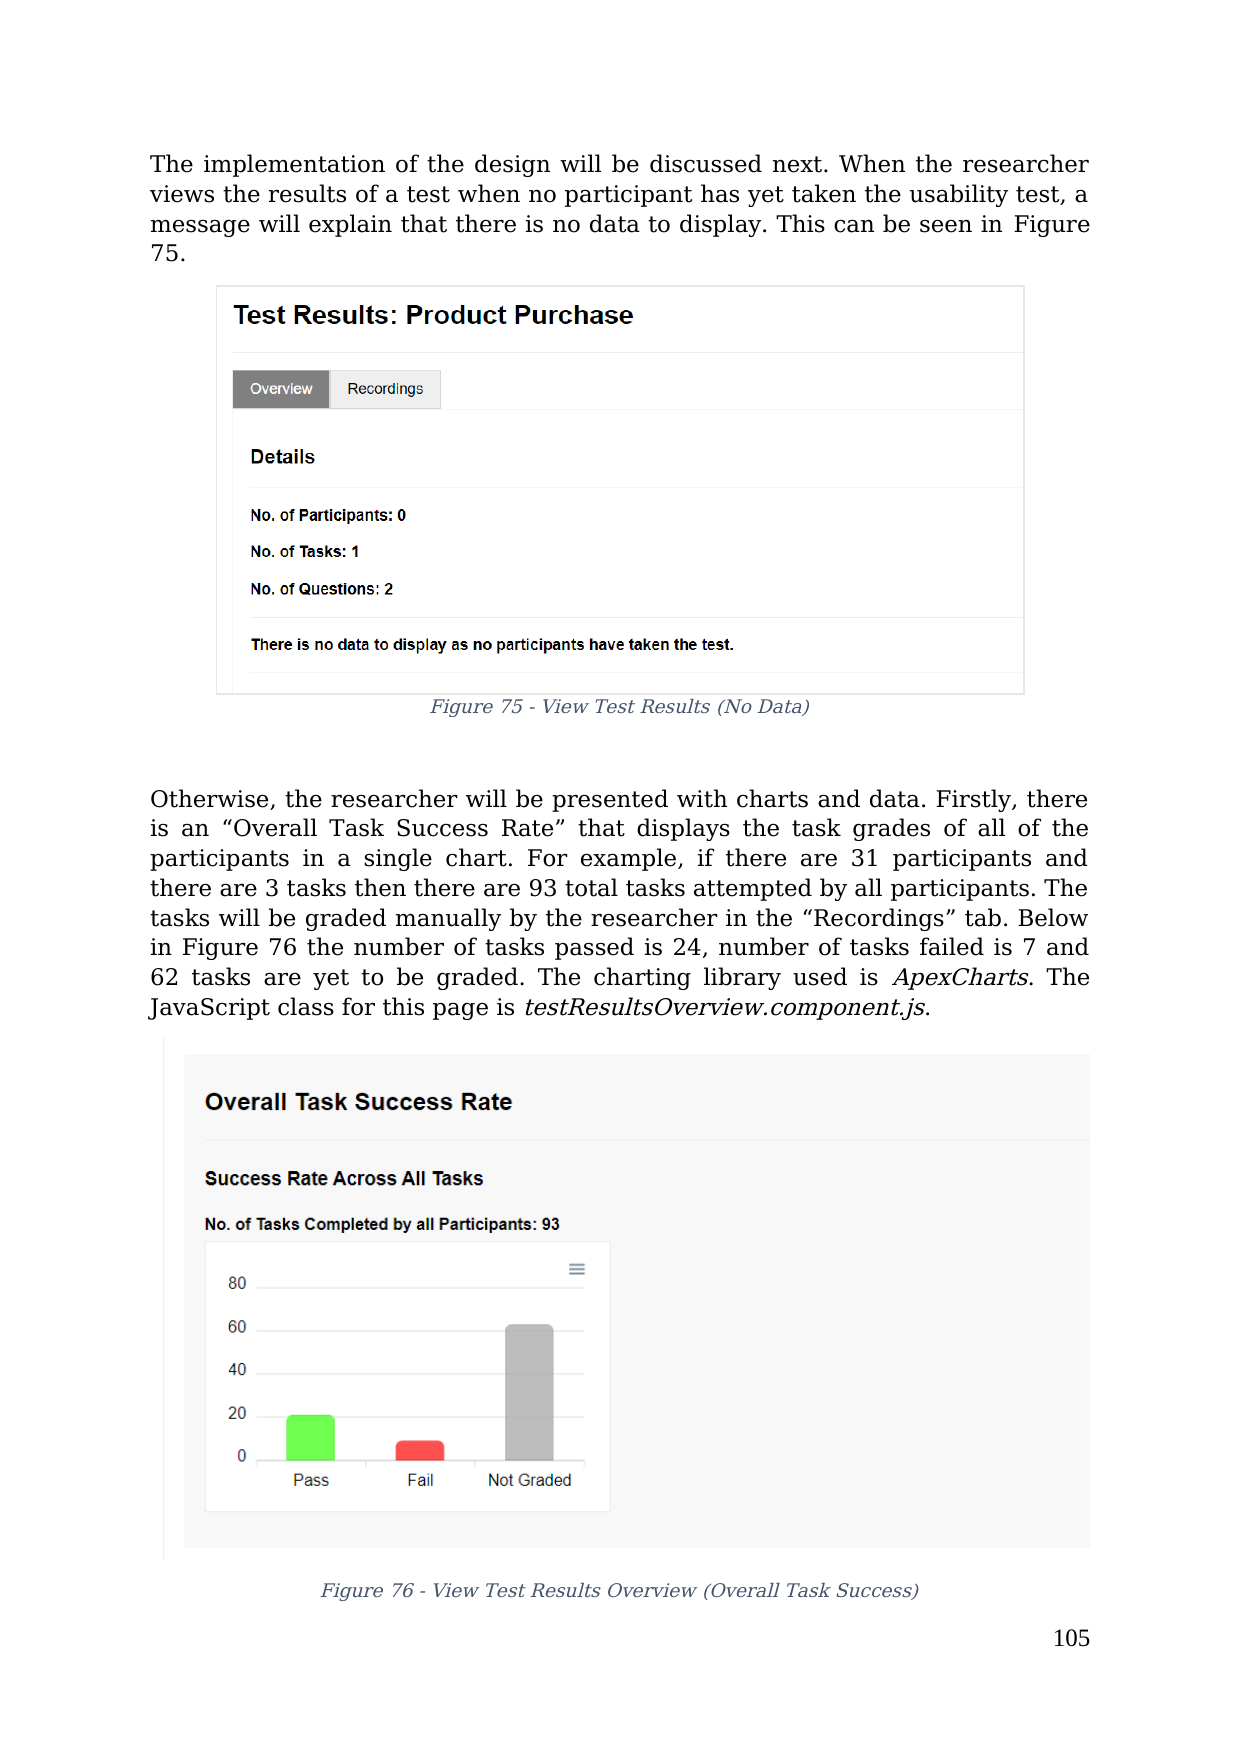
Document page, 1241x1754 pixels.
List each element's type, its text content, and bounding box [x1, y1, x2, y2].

text Figure 75 - View Test Results (No Data) [150, 695, 1090, 717]
text Otherwise, the researcher will be presented with charts and data. Firstly, there is an “Overall Task Success Rate” that displays the task grades of all of the participants in a single chart. For example, if there are 31 participants and there are 3 tasks then there are 93 total tasks attempted by all participants. The tasks will be graded manually by the researcher in the “Recordings” tab. Below in Figure 75 the number of tasks passed is 24, number of tasks failed is 7 and 62 tasks are yet to be graded. The charting library used is ApexCharts. The JavaScript class for this page is testResultsOverview.component.js. [150, 784, 1090, 1020]
text The implementation of the design will be discussed next. When the researcher views the results of a test when no participant has yet taken the usability test, a message will explain that there is no data to display. This can be seen in Figure 74. [150, 150, 1090, 267]
picture [217, 287, 1023, 693]
picture [150, 1038, 1091, 1560]
text Figure 76 - View Test Results Overview (Overall Task Success) [150, 1579, 1090, 1601]
